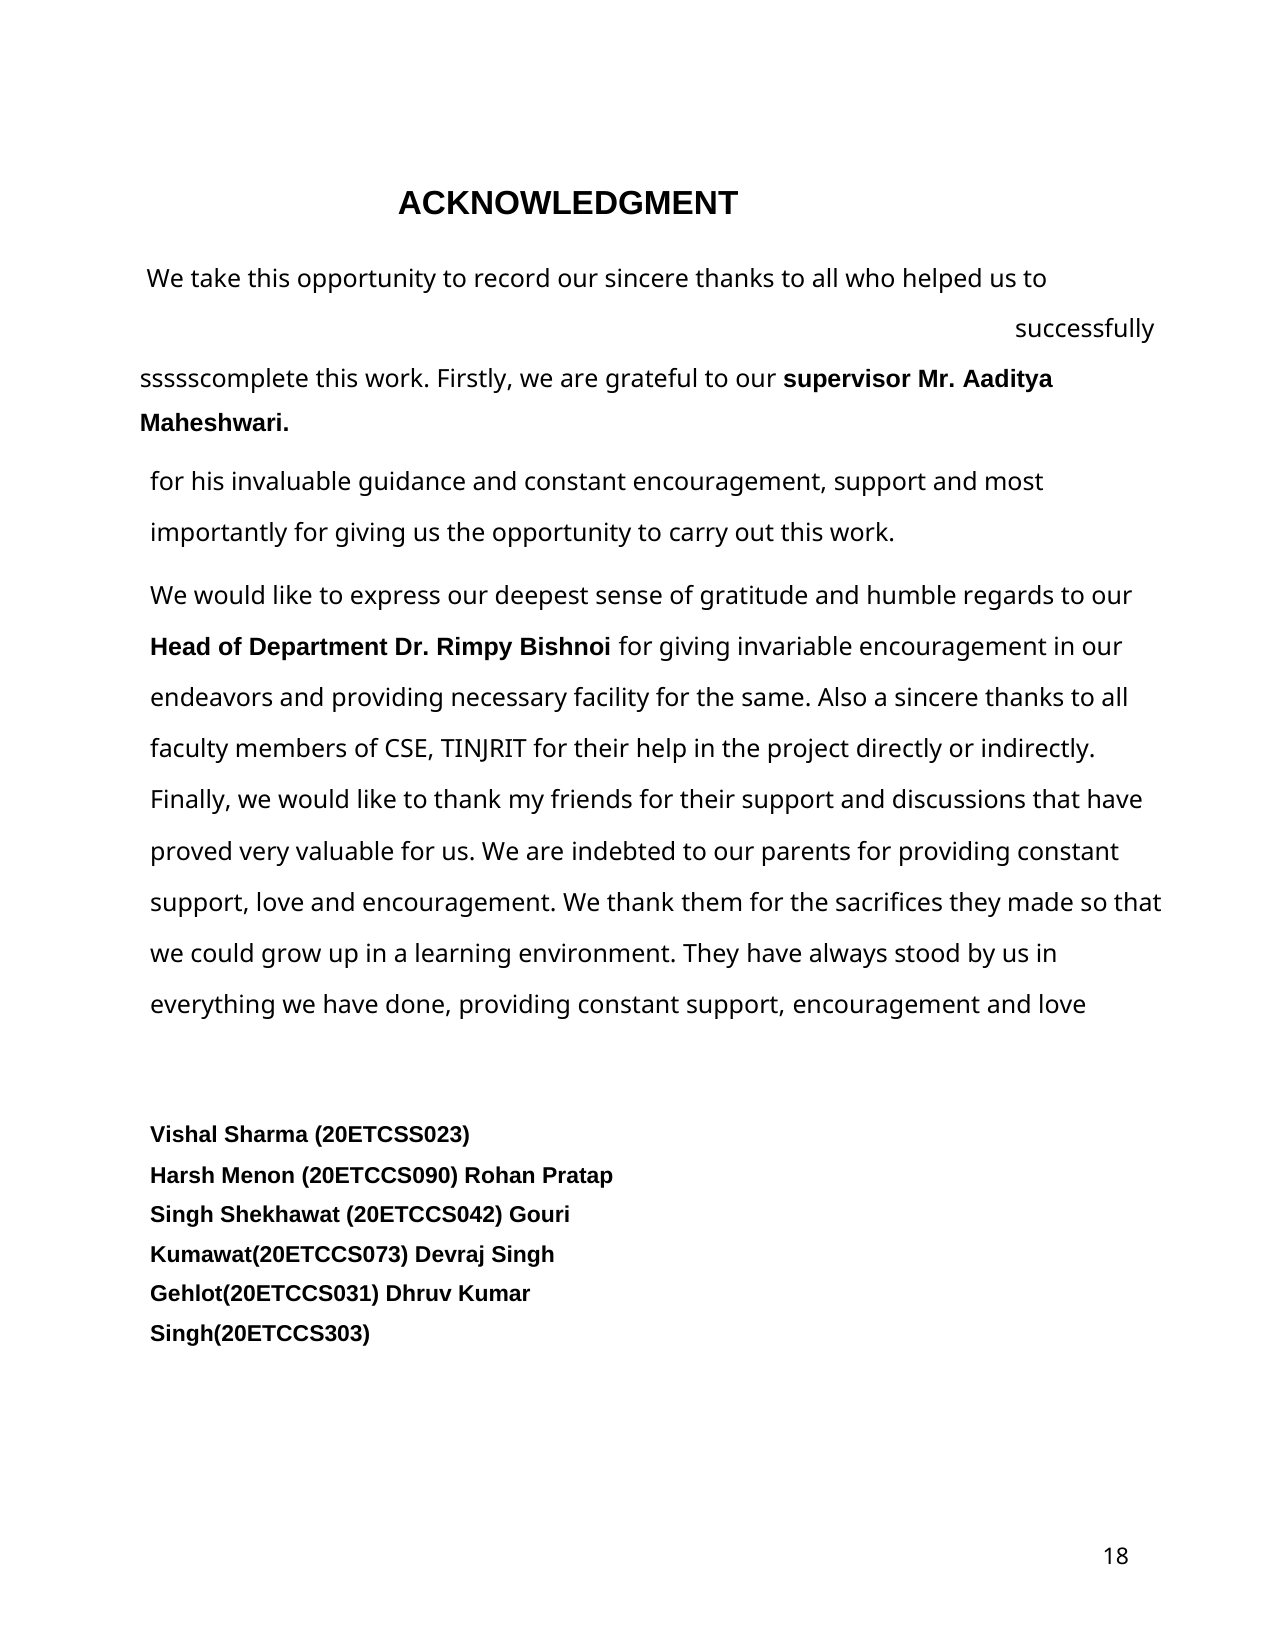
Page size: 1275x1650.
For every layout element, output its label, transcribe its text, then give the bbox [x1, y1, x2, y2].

text We take this opportunity to record our sincere thanks to all who helped us to successfully ssssscomplete this work. Firstly, we are grateful to our supervisor Mr. Aaditya Maheshwari. [139, 261, 1173, 437]
text for his invaluable guidance and constant encouragement, support and most importantly for giving us the opportunity to carry out this work. [150, 464, 1136, 549]
subtitle ACKNOWLEDGMENT [398, 183, 1212, 221]
text We would like to express our deepest sense of gratitude and humble regards to our Head of Department Dr. Rimpy Bishnoi for giving invariable encouragement in our endeavors and providing necessary facility for the same. Also a sincere thanks to all faculty members of CSE, TINJRIT for their help in the project directly or indirectly. Finally, we would like to thank my friends for their support and discussions that have proved very valuable for us. We are indebted to our parents for providing constant support, love and encouragement. We thank them for the sacrifices they made so that we could grow up in a learning environment. They have always stood by us in everything we have done, providing constant support, encouragement and love [150, 578, 1172, 1020]
text Harsh Menon (20ETCCS090) Rohan Pratap Singh Shekhawat (20ETCCS042) Gouri Kumawat(20ETCCS073) Devraj Singh Gehlot(20ETCCS031) Dhruv Kumar Singh(20ETCCS303) [150, 1162, 616, 1346]
text Vishal Sharma (20ETCSS023) [150, 1121, 1212, 1147]
